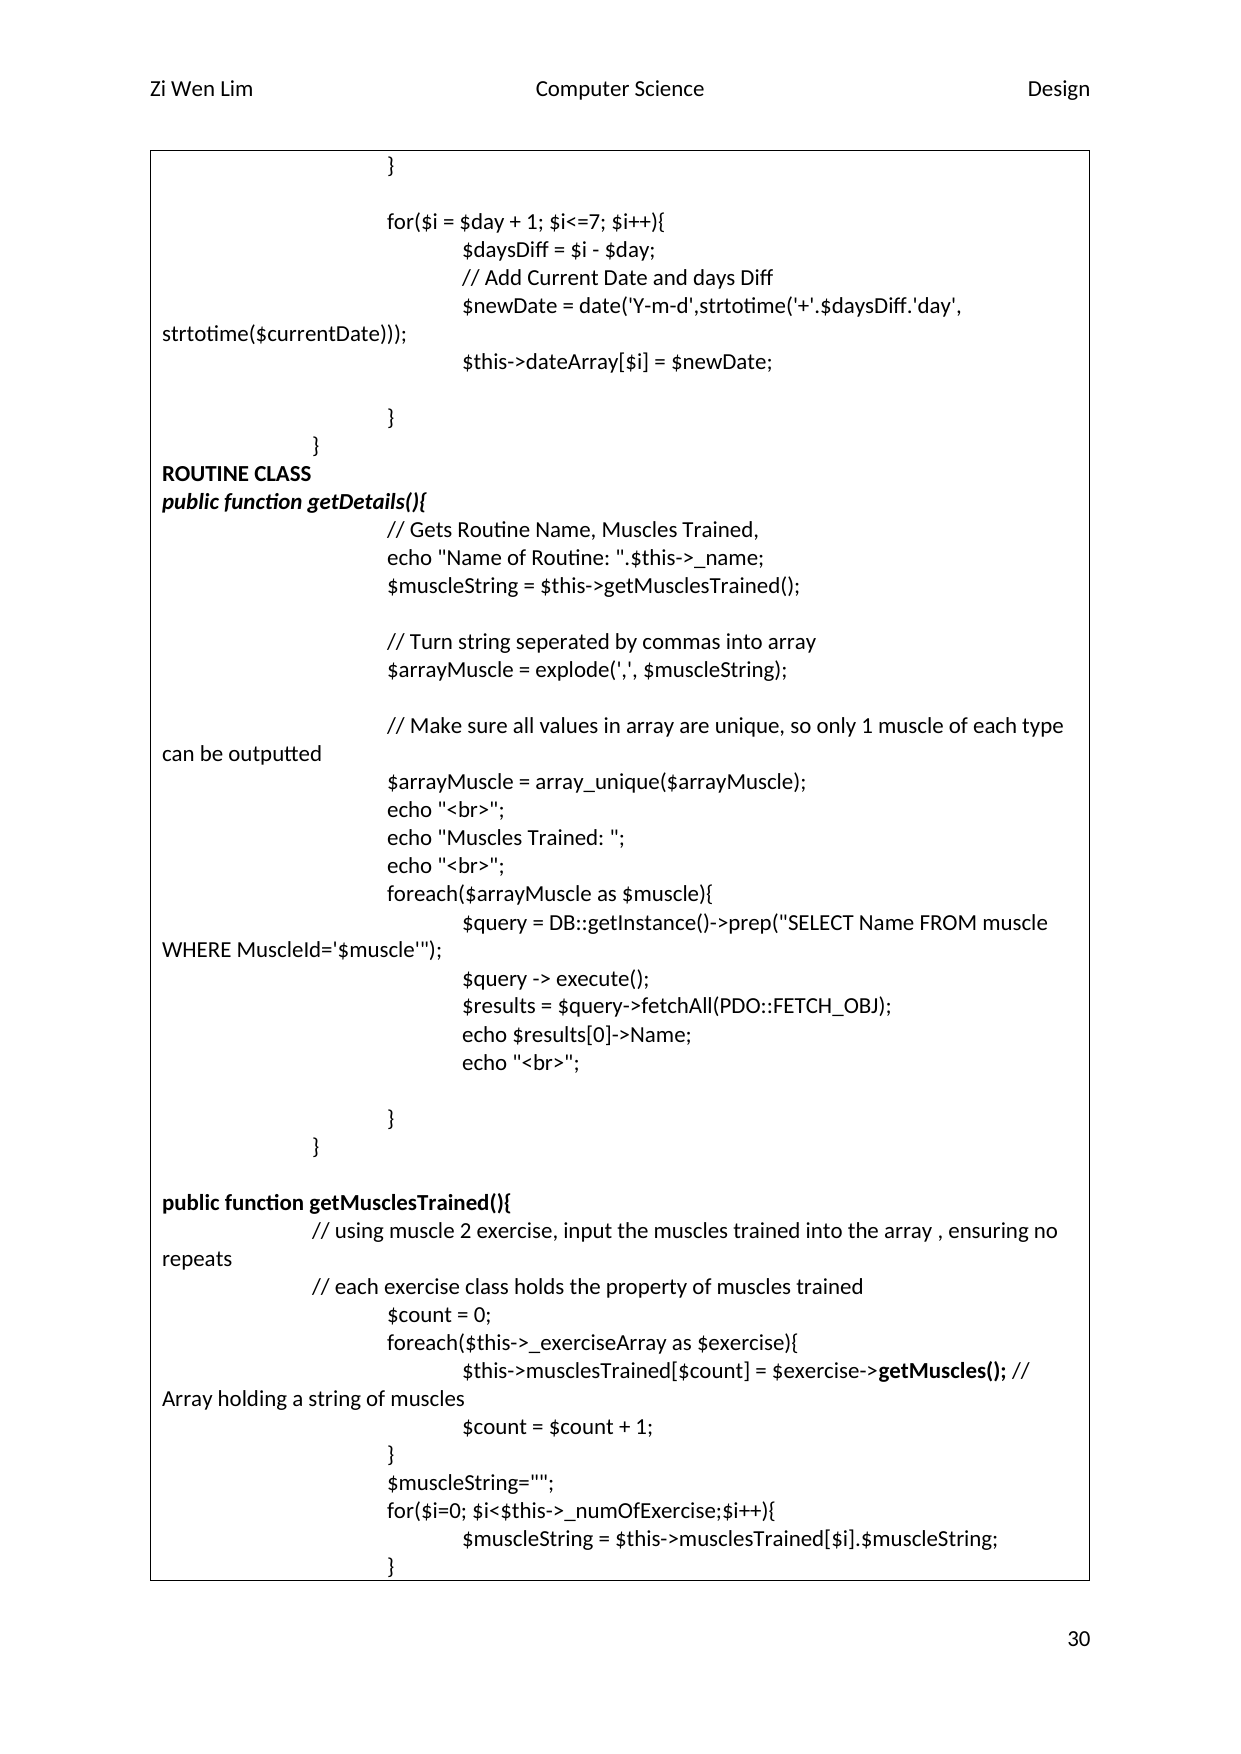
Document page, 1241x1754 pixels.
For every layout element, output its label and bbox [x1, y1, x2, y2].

table_cell [151, 151, 1089, 1580]
